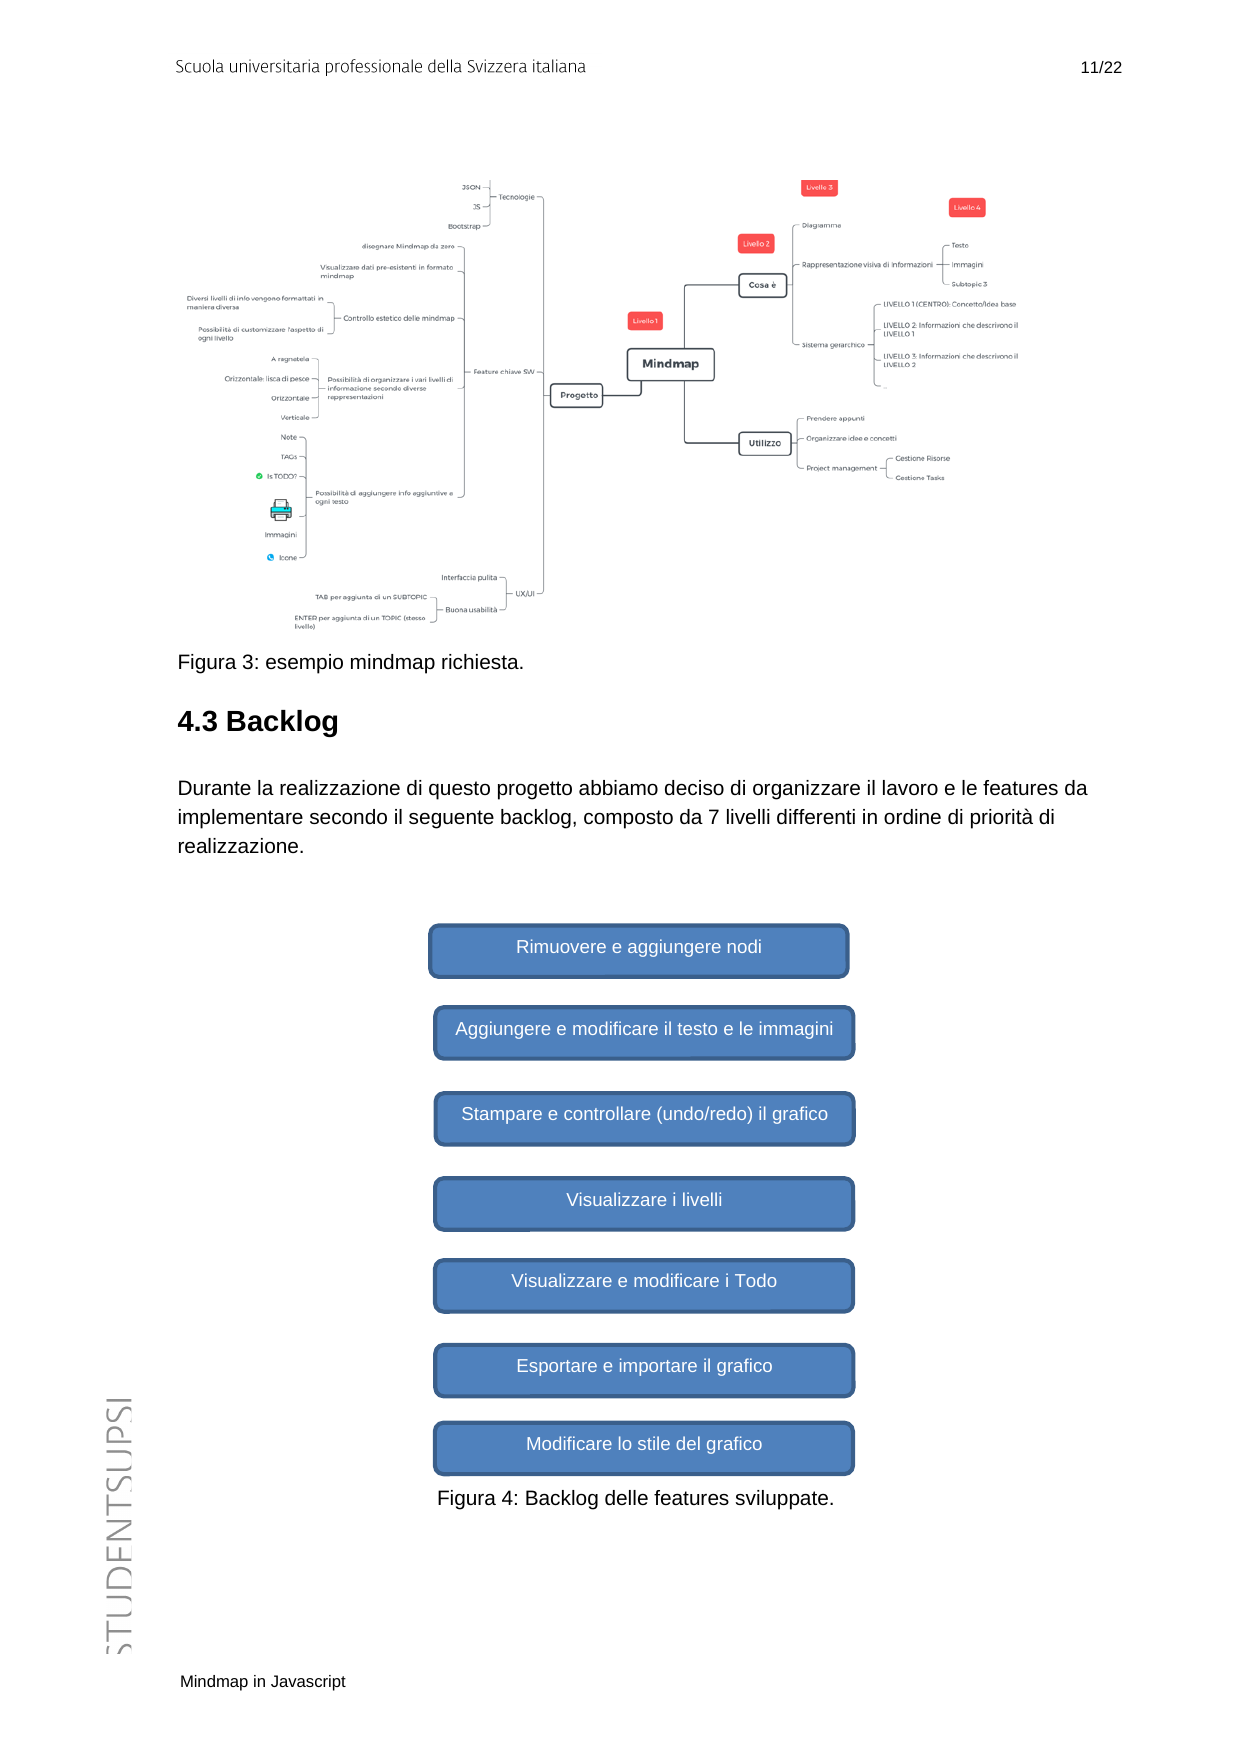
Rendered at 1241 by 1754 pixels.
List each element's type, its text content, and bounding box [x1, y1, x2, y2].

picture [168, 53, 602, 80]
picture [177, 180, 1027, 642]
text 4.3 Backlog [177, 704, 1122, 738]
picture [106, 1399, 132, 1654]
text Figura 4: Backlog delle features sviluppate. [177, 1485, 1122, 1509]
text Durante la realizzazione di questo progetto abbiamo deciso di organizzare il lavoro e le features da implementare secondo il seguente backlog, composto da 7 livelli differenti in ordine di priorità di realizzazione. [177, 776, 1122, 858]
text Figura 3: esempio mindmap richiesta. [177, 650, 1122, 674]
